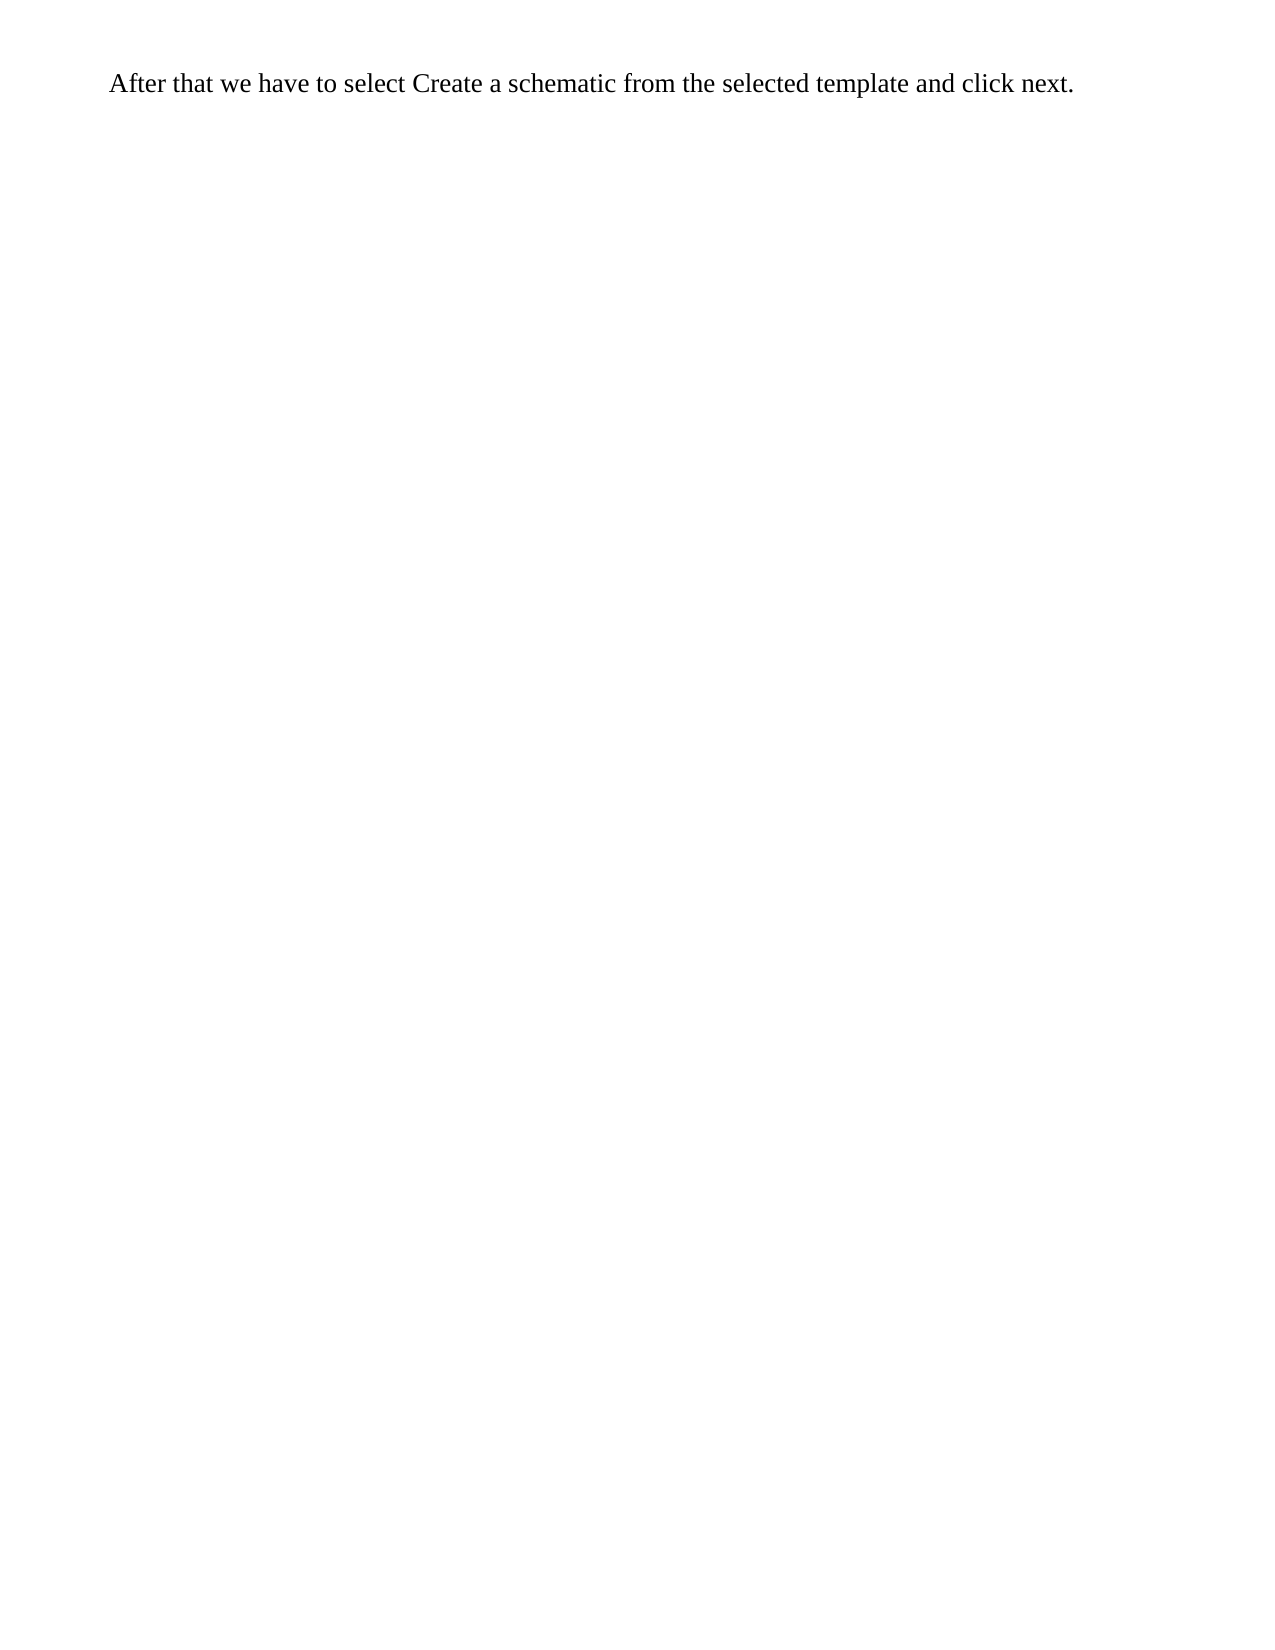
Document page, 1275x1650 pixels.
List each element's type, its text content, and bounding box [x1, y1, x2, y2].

text After that we have to select Create a schematic from the selected template and click next. [62, 67, 1212, 98]
